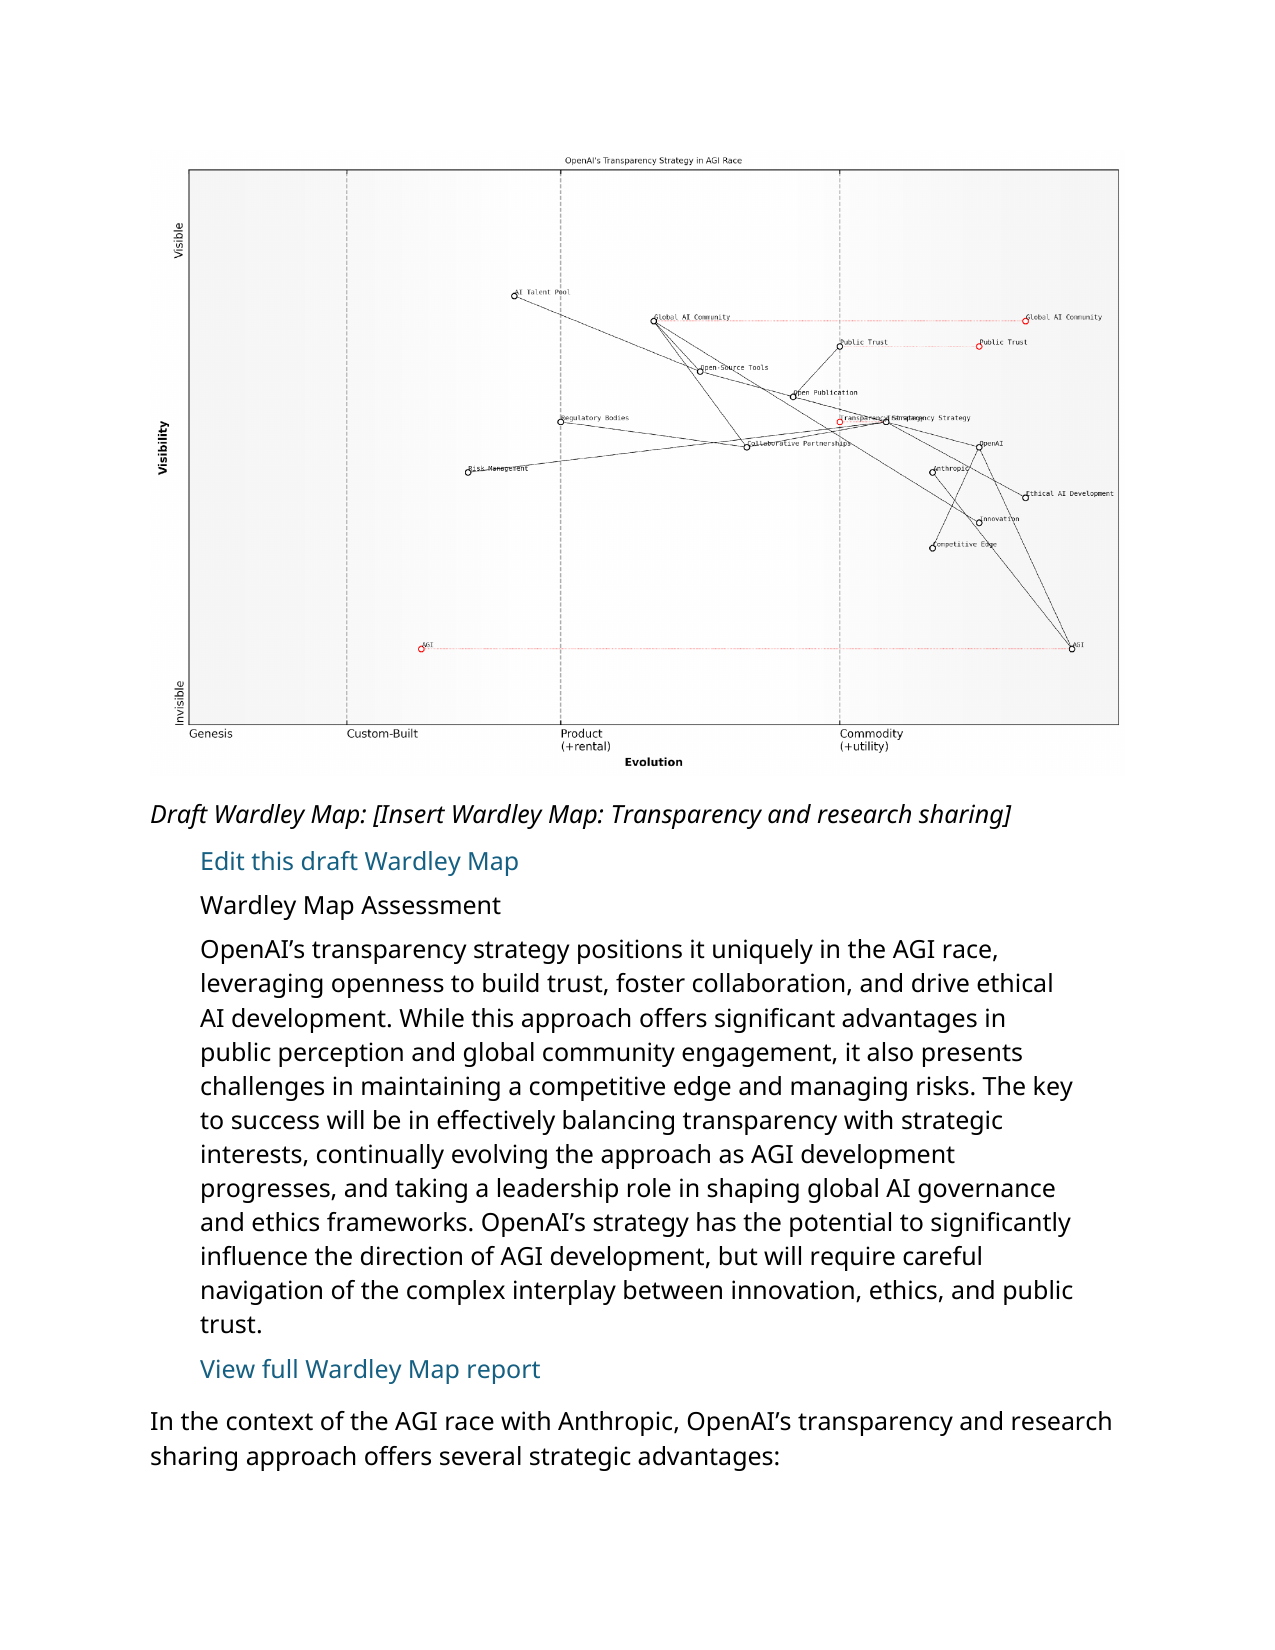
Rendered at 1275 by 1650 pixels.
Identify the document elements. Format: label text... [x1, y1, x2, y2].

text In the context of the AGI race with Anthropic, OpenAI’s transparency and research sharing approach offers several strategic advantages: [150, 1404, 1125, 1472]
text OpenAI’s transparency strategy positions it uniquely in the AGI race, leveraging openness to build trust, foster collaboration, and drive ethical AI development. While this approach offers significant advantages in public perception and global community engagement, it also presents challenges in maintaining a competitive edge and managing risks. The key to success will be in effectively balancing transparency with strategic interests, continually evolving the approach as AGI development progresses, and taking a leadership role in shaping global AI governance and ethics frameworks. OpenAI’s strategy has the potential to significantly influence the direction of AGI development, but will require careful navigation of the complex interplay between innovation, ethics, and public trust. [200, 932, 1075, 1341]
text Draft Wardley Map: [Insert Wardley Map: Transparency and research sharing] [150, 797, 1125, 831]
picture [150, 150, 1125, 776]
text View full Wardley Map report [200, 1351, 1075, 1385]
text Edit this draft Wardley Map [200, 843, 1075, 877]
text Wardley Map Assessment [200, 888, 1075, 922]
